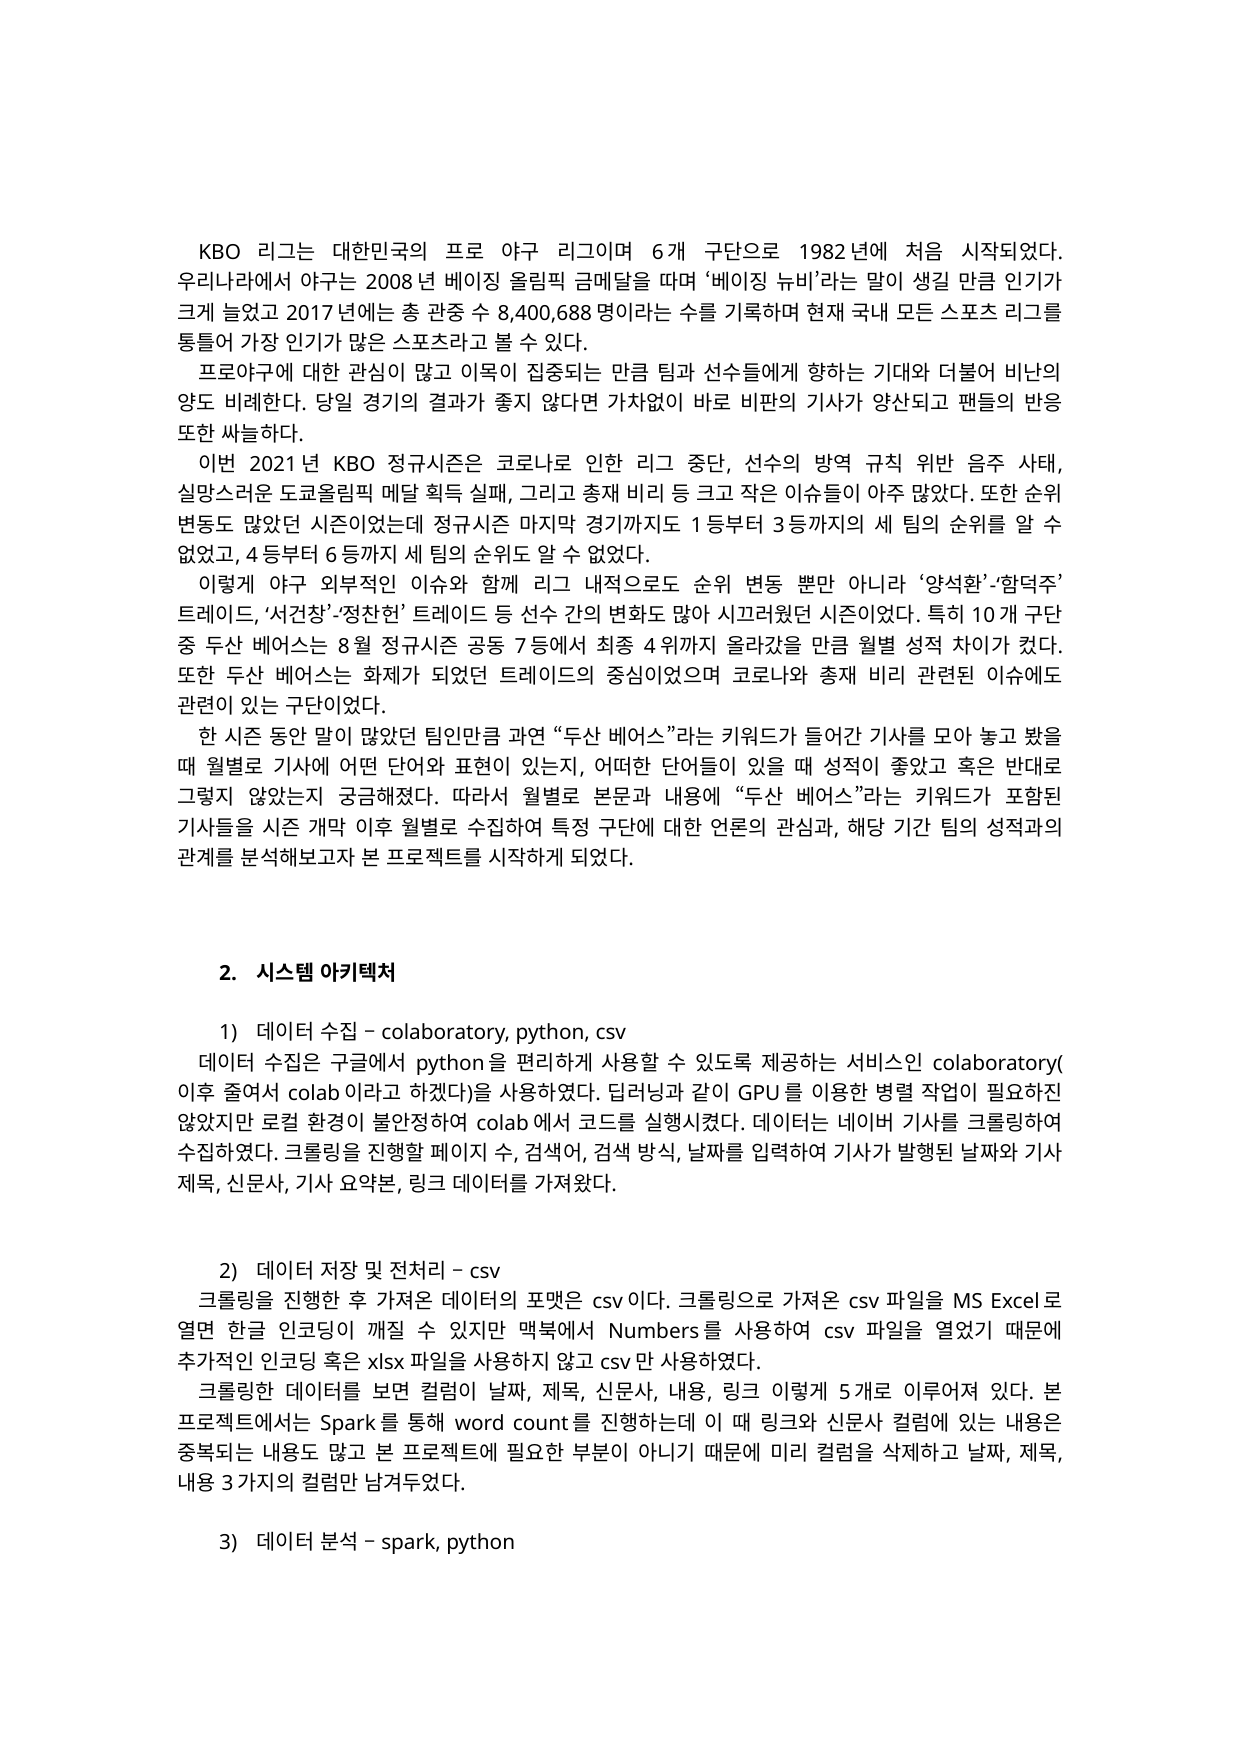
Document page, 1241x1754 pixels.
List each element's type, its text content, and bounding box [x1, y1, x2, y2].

list 데이터 분석 – spark, python [219, 1525, 1063, 1555]
text 이번 2021년 KBO 정규시즌은 코로나로 인한 리그 중단, 선수의 방역 규칙 위반 음주 사태, 실망스러운 도쿄올림픽 메달 획득 실패, 그리고 총재 비리 등 크고 작은 이슈들이 아주 많았다. 또한 순위 변동도 많았던 시즌이었는데 정규시즌 마지막 경기까지도 1등부터 3등까지의 세 팀의 순위를 알 수 없었고, 4등부터 6등까지 세 팀의 순위도 알 수 없었다. [177, 447, 1063, 568]
text KBO 리그는 대한민국의 프로 야구 리그이며 6개 구단으로 1982년에 처음 시작되었다. 우리나라에서 야구는 2008년 베이징 올림픽 금메달을 따며 ‘베이징 뉴비’라는 말이 생길 만큼 인기가 크게 늘었고 2017년에는 총 관중 수 8,400,688명이라는 수를 기록하며 현재 국내 모든 스포츠 리그를 통틀어 가장 인기가 많은 스포츠라고 볼 수 있다. [177, 235, 1063, 356]
text 프로야구에 대한 관심이 많고 이목이 집중되는 만큼 팀과 선수들에게 향하는 기대와 더불어 비난의 양도 비례한다. 당일 경기의 결과가 좋지 않다면 가차없이 바로 비판의 기사가 양산되고 팬들의 반응 또한 싸늘하다. [177, 356, 1063, 447]
text 크롤링한 데이터를 보면 컬럼이 날짜, 제목, 신문사, 내용, 링크 이렇게 5개로 이루어져 있다. 본 프로젝트에서는 Spark를 통해 word count를 진행하는데 이 때 링크와 신문사 컬럼에 있는 내용은 중복되는 내용도 많고 본 프로젝트에 필요한 부분이 아니기 때문에 미리 컬럼을 삭제하고 날짜, 제목, 내용 3가지의 컬럼만 남겨두었다. [177, 1375, 1063, 1497]
text 이렇게 야구 외부적인 이슈와 함께 리그 내적으로도 순위 변동 뿐만 아니라 ‘양석환’-‘함덕주’ 트레이드, ‘서건창’-‘정찬헌’ 트레이드 등 선수 간의 변화도 많아 시끄러웠던 시즌이었다. 특히 10개 구단 중 두산 베어스는 8월 정규시즌 공동 7등에서 최종 4위까지 올라갔을 만큼 월별 성적 차이가 컸다. 또한 두산 베어스는 화제가 되었던 트레이드의 중심이었으며 코로나와 총재 비리 관련된 이슈에도 관련이 있는 구단이었다. [177, 568, 1063, 720]
list 데이터 수집 – colaboratory, python, csv [219, 1015, 1063, 1046]
text 크롤링을 진행한 후 가져온 데이터의 포맷은 csv이다. 크롤링으로 가져온 csv 파일을 MS Excel로 열면 한글 인코딩이 깨질 수 있지만 맥북에서 Numbers를 사용하여 csv 파일을 열었기 때문에 추가적인 인코딩 혹은 xlsx 파일을 사용하지 않고 csv만 사용하였다. [177, 1284, 1063, 1375]
list 시스템 아키텍처 [219, 957, 1063, 987]
list 데이터 저장 및 전처리 – csv [219, 1254, 1063, 1284]
text 데이터 수집은 구글에서 python을 편리하게 사용할 수 있도록 제공하는 서비스인 colaboratory(이후 줄여서 colab이라고 하겠다)을 사용하였다. 딥러닝과 같이 GPU를 이용한 병렬 작업이 필요하진 않았지만 로컬 환경이 불안정하여 colab에서 코드를 실행시켰다. 데이터는 네이버 기사를 크롤링하여 수집하였다. 크롤링을 진행할 페이지 수, 검색어, 검색 방식, 날짜를 입력하여 기사가 발행된 날짜와 기사 제목, 신문사, 기사 요약본, 링크 데이터를 가져왔다. [177, 1046, 1063, 1197]
text 한 시즌 동안 말이 많았던 팀인만큼 과연 “두산 베어스”라는 키워드가 들어간 기사를 모아 놓고 봤을 때 월별로 기사에 어떤 단어와 표현이 있는지, 어떠한 단어들이 있을 때 성적이 좋았고 혹은 반대로 그렇지 않았는지 궁금해졌다. 따라서 월별로 본문과 내용에 “두산 베어스”라는 키워드가 포함된 기사들을 시즌 개막 이후 월별로 수집하여 특정 구단에 대한 언론의 관심과, 해당 기간 팀의 성적과의 관계를 분석해보고자 본 프로젝트를 시작하게 되었다. [177, 720, 1063, 871]
